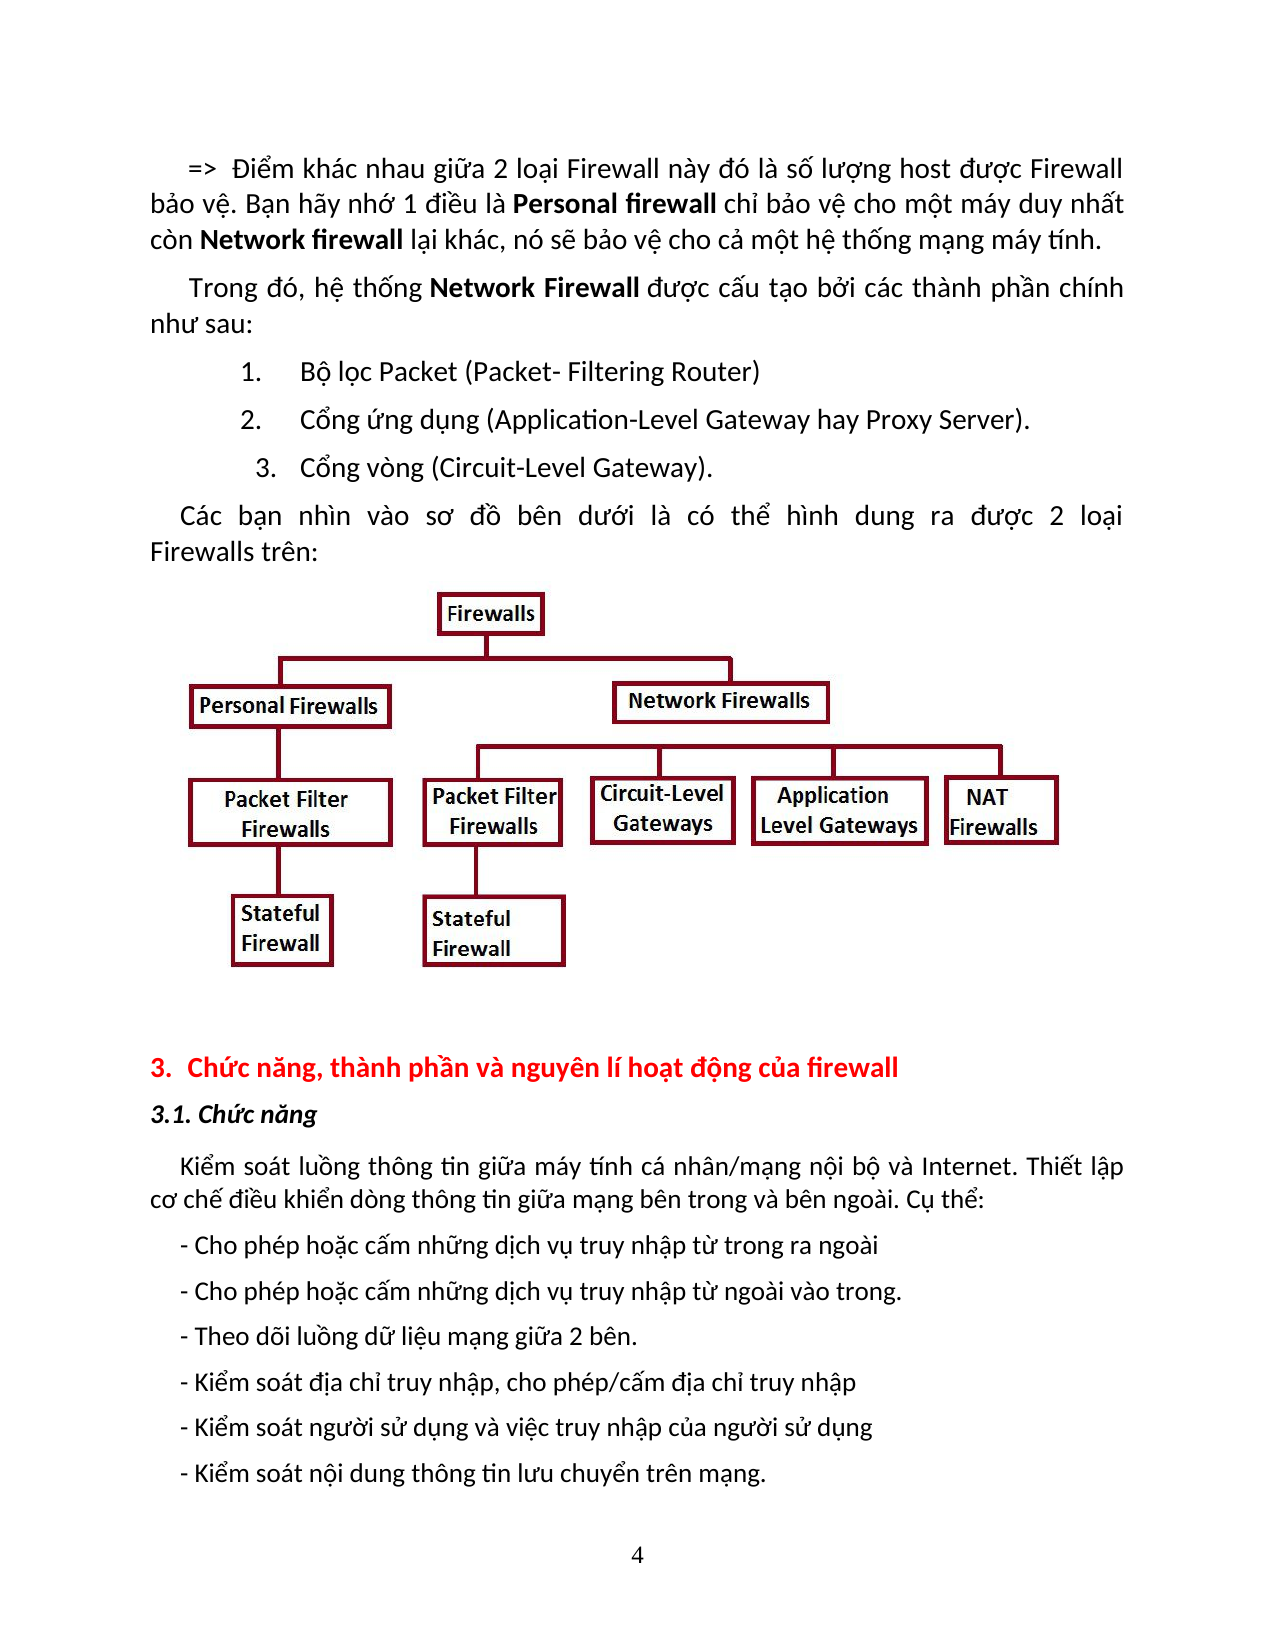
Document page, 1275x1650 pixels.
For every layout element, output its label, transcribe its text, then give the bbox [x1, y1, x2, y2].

text Các bạn nhìn vào sơ đồ bên dưới là có thể hình dung ra được 2 loại Firewalls trên: [150, 497, 1125, 569]
text => Điểm khác nhau giữa 2 loại Firewall này đó là số lượng host được Firewall bảo vệ. Bạn hãy nhớ 1 điều là Personal firewall chỉ bảo vệ cho một máy duy nhất còn Network firewall lại khác, nó sẽ bảo vệ cho cả một hệ thống mạng máy tính. [150, 150, 1125, 257]
picture [180, 581, 1069, 1008]
text Trong đó, hệ thống Network Firewall được cấu tạo bởi các thành phần chính như sau: [150, 269, 1125, 341]
text - Cho phép hoặc cấm những dịch vụ truy nhập từ ngoài vào trong. [150, 1274, 1125, 1307]
text - Kiểm soát địa chỉ truy nhập, cho phép/cấm địa chỉ truy nhập [150, 1365, 1125, 1398]
subtitle Chức năng, thành phần và nguyên lí hoạt động của firewall [150, 1049, 1125, 1085]
text Kiểm soát luồng thông tin giữa máy tính cá nhân/mạng nội bộ và Internet. Thiết lập cơ chế điều khiển dòng thông tin giữa mạng bên trong và bên ngoài. Cụ thể: [150, 1149, 1125, 1216]
text - Cho phép hoặc cấm những dịch vụ truy nhập từ trong ra ngoài [150, 1228, 1125, 1261]
list Bộ lọc Packet (Packet- Filtering Router) [210, 353, 1125, 389]
subtitle 3.1. Chức năng [150, 1097, 1125, 1131]
text - Kiểm soát người sử dụng và việc truy nhập của người sử dụng [150, 1410, 1125, 1443]
list Cổng ứng dụng (Application-Level Gateway hay Proxy Server). [210, 401, 1125, 437]
text - Kiểm soát nội dung thông tin lưu chuyển trên mạng. [150, 1456, 1125, 1489]
list Cổng vòng (Circuit-Level Gateway). [225, 449, 1125, 485]
text - Theo dõi luồng dữ liệu mạng giữa 2 bên. [150, 1319, 1125, 1352]
